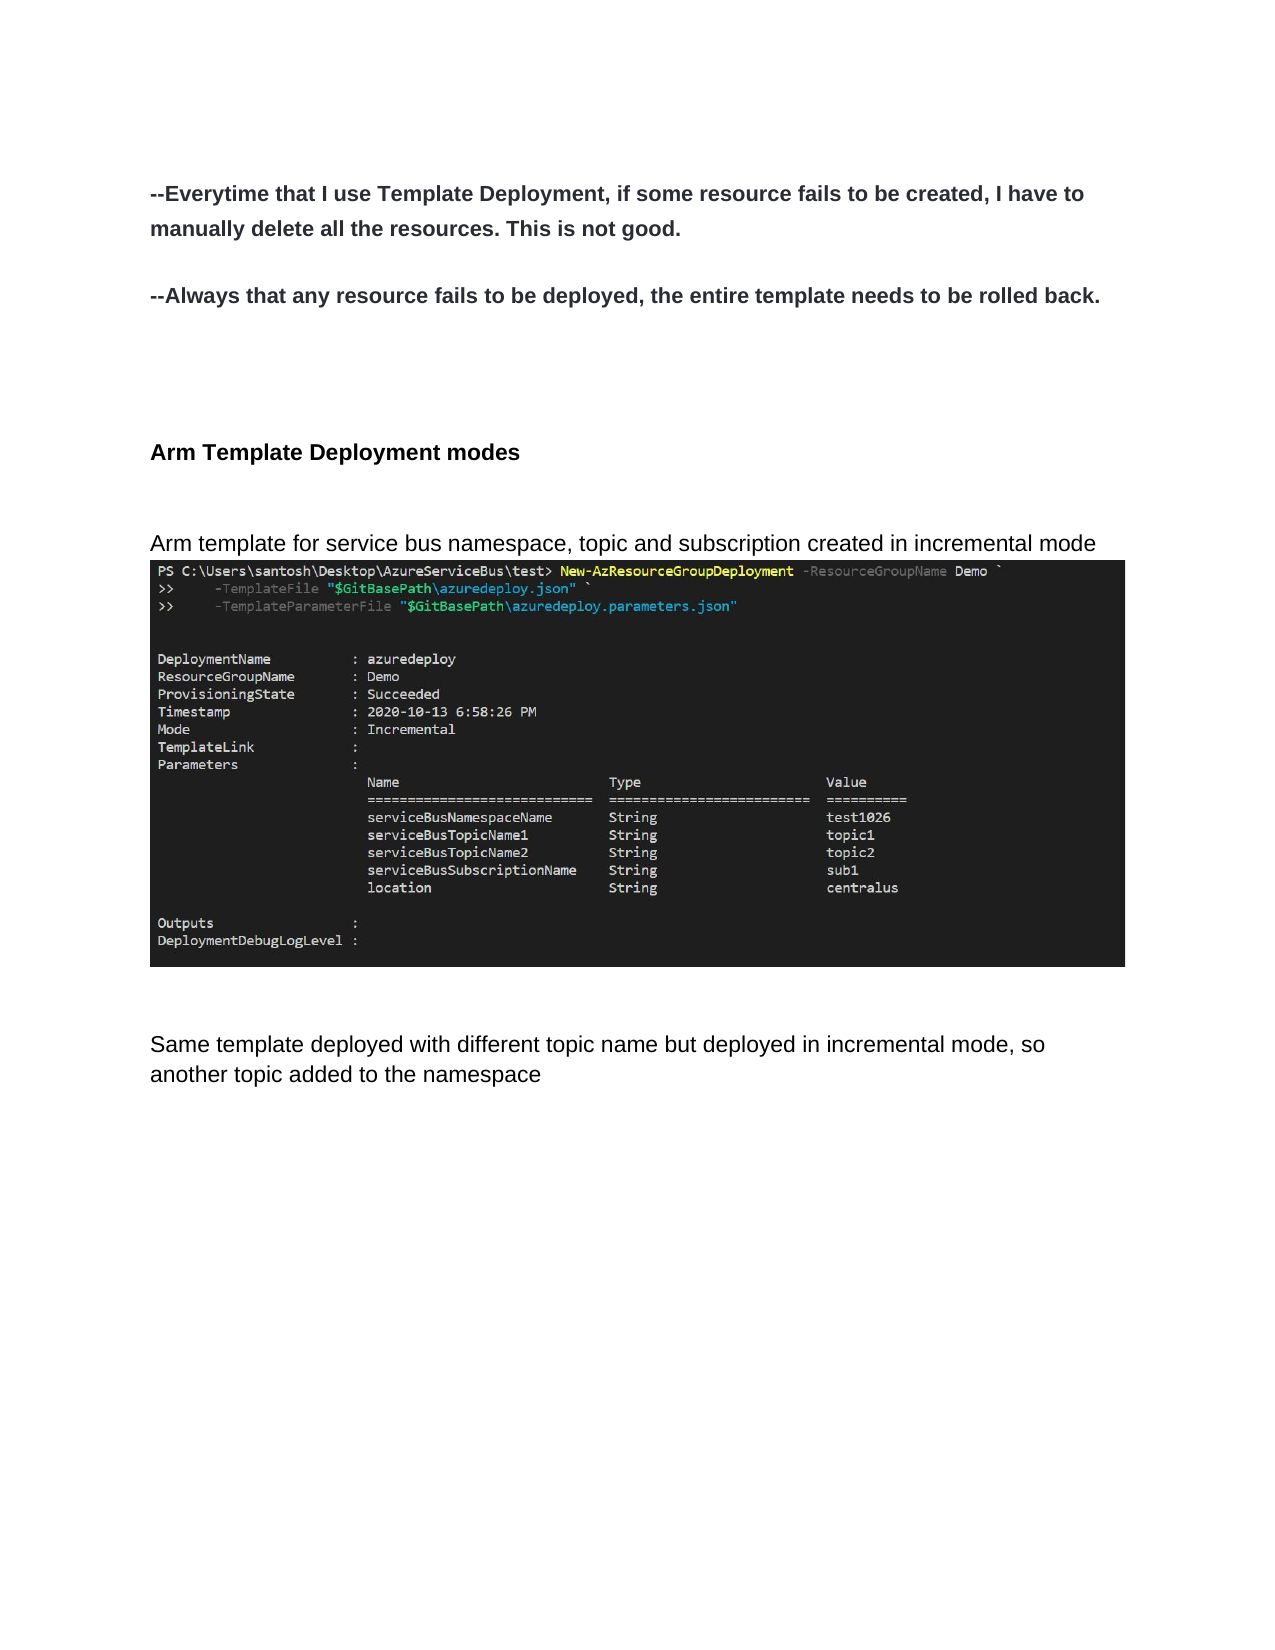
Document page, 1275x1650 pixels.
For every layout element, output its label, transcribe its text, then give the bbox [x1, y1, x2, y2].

text Arm template for service bus namespace, topic and subscription created in incremental mode [150, 530, 1125, 556]
text Same template deployed with different topic name but deployed in incremental mode, so another topic added to the namespace [150, 1031, 1125, 1087]
text --Always that any resource fails to be deployed, the entire template needs to be rolled back. [150, 282, 1125, 308]
picture [150, 560, 1125, 967]
text --Everytime that I use Template Deployment, if some resource fails to be created, I have to manually delete all the resources. This is not good. [150, 181, 1125, 241]
text Arm Template Deployment modes [150, 439, 1125, 466]
